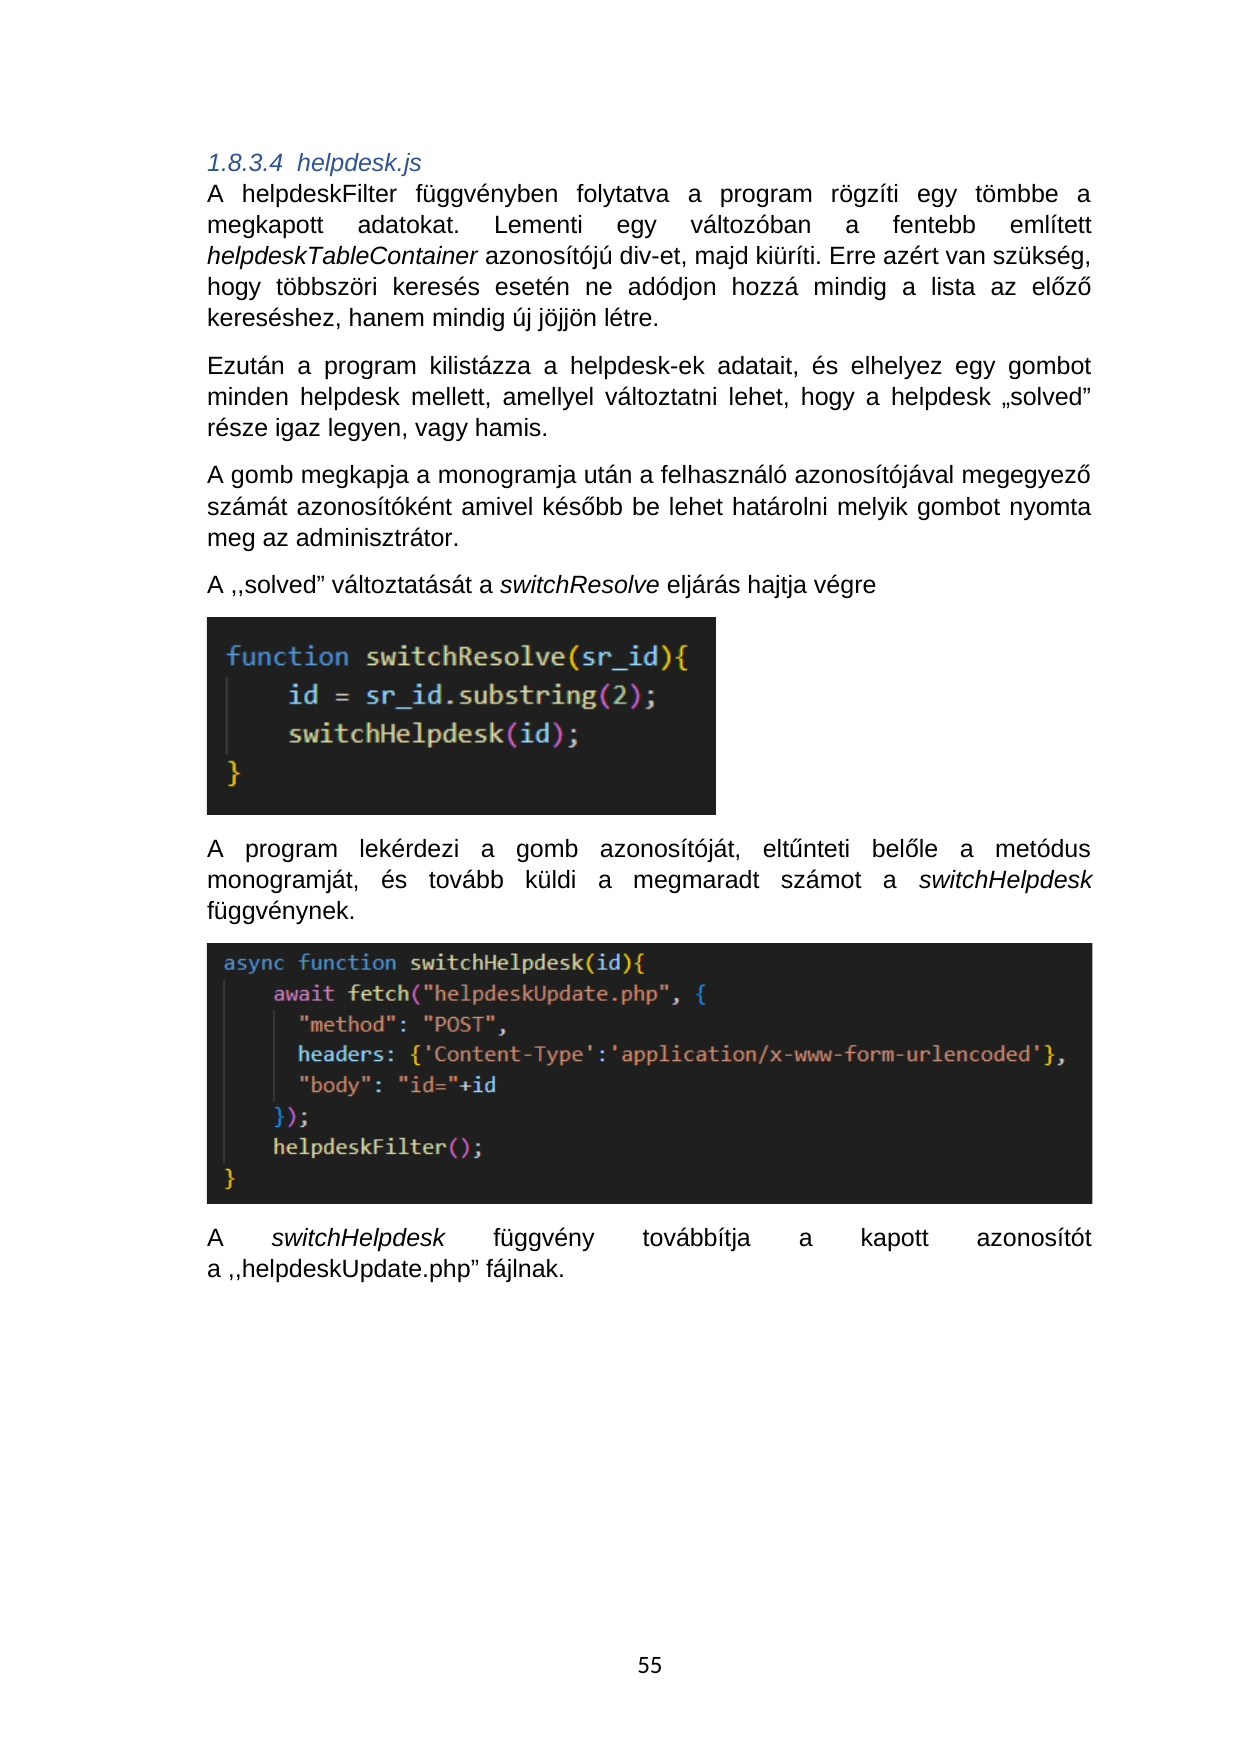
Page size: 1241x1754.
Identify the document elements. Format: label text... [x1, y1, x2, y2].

text A ,,solved” változtatását a switchResolve eljárás hajtja végre [207, 570, 1092, 599]
text A helpdeskFilter függvényben folytatva a program rögzíti egy tömbbe a megkapott adatokat. Lementi egy változóban a fentebb említett helpdeskTableContainer azonosítójú div-et, majd kiüríti. Erre azért van szükség, hogy többszöri keresés esetén ne adódjon hozzá mindig a lista az előző kereséshez, hanem mindig új jöjjön létre. [207, 179, 1092, 332]
picture [206, 617, 716, 815]
text A switchHelpdesk függvény továbbítja a kapott azonosítót a ,,helpdeskUpdate.php” fájlnak. [207, 1223, 1092, 1283]
text Ezután a program kilistázza a helpdesk-ek adatait, és elhelyez egy gombot minden helpdesk mellett, amellyel változtatni lehet, hogy a helpdesk „solved” része igaz legyen, vagy hamis. [207, 351, 1092, 441]
subtitle helpdesk.js [207, 148, 1092, 176]
text A gomb megkapja a monogramja után a felhasználó azonosítójával megegyező számát azonosítóként amivel később be lehet határolni melyik gombot nyomta meg az adminisztrátor. [207, 460, 1092, 551]
picture [206, 943, 1093, 1204]
text A program lekérdezi a gomb azonosítóját, eltűnteti belőle a metódus monogramját, és tovább küldi a megmaradt számot a switchHelpdesk függvénynek. [207, 834, 1092, 925]
